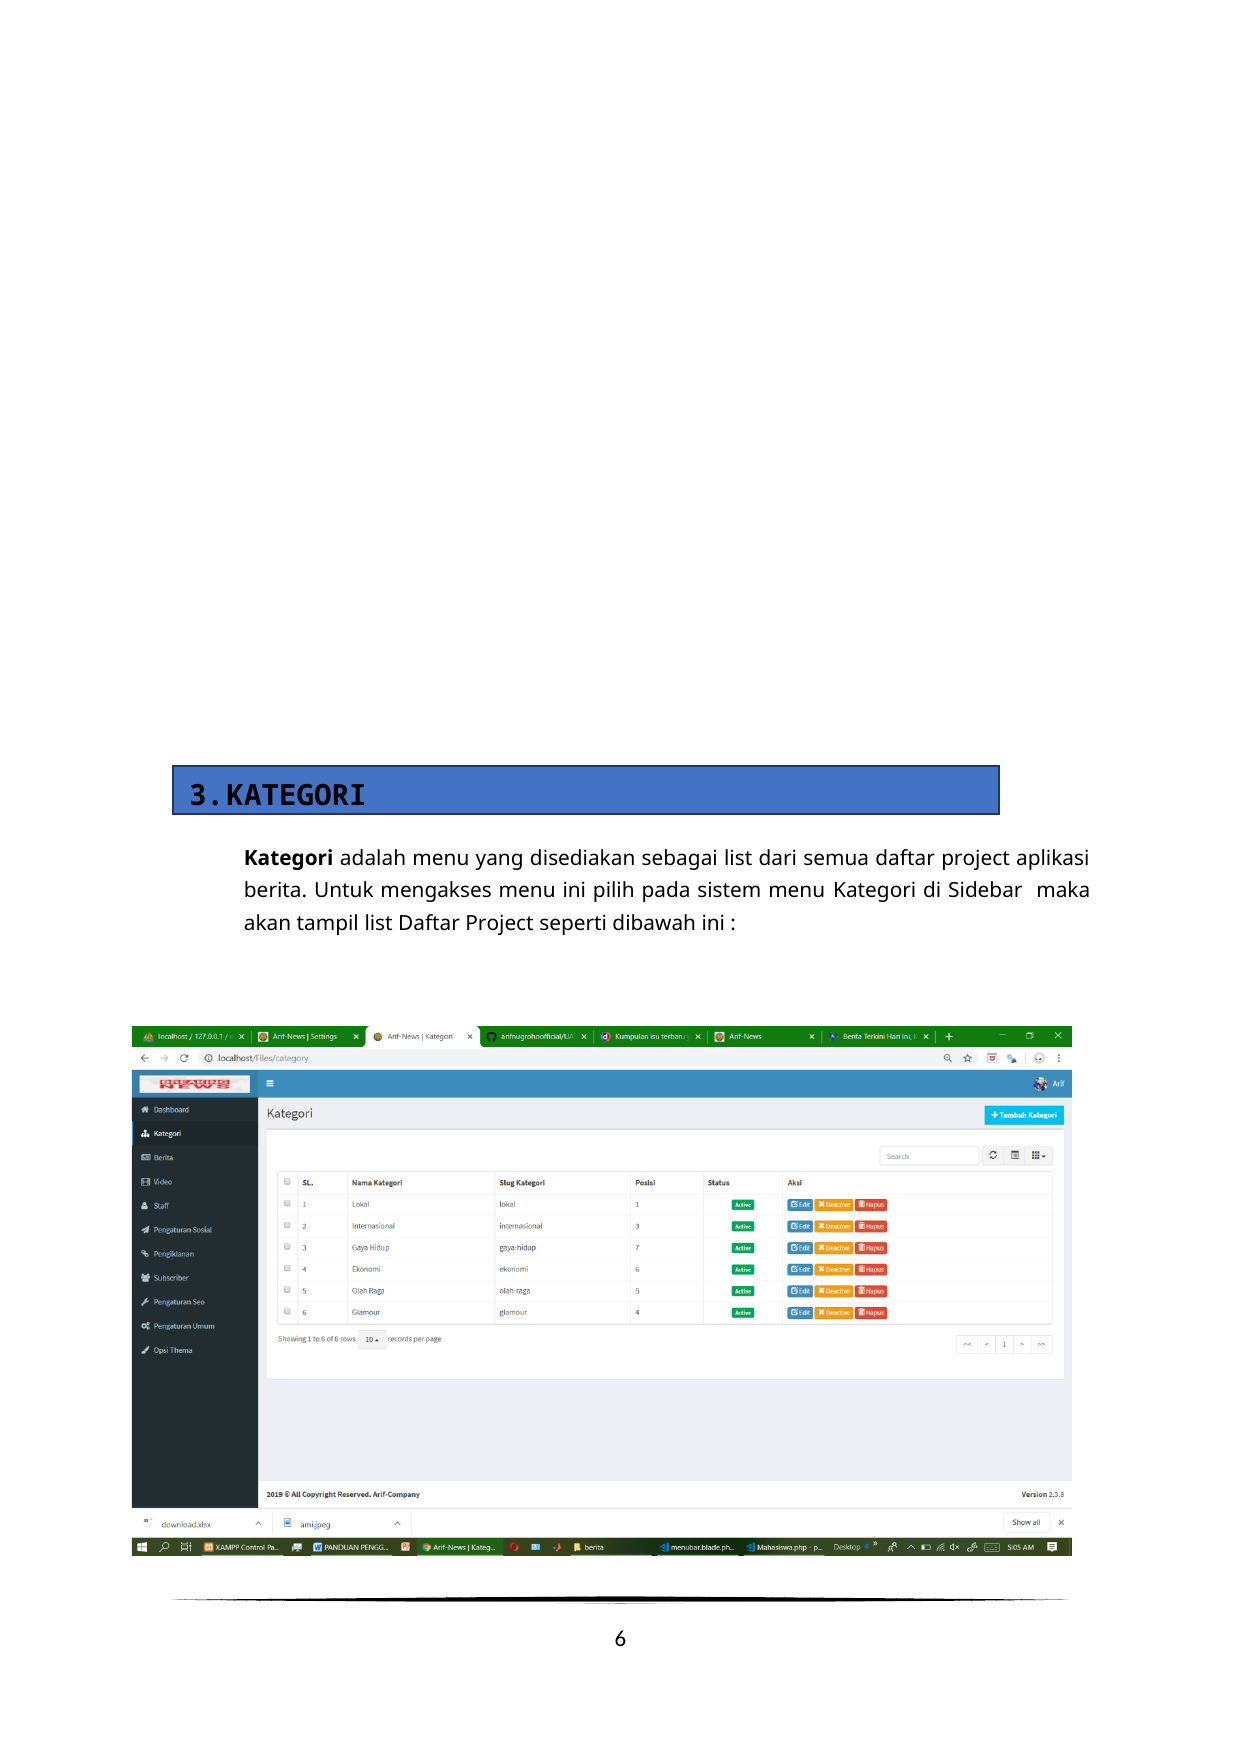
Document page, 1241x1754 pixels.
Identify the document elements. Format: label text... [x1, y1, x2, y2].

list Kategori adalah menu yang disediakan sebagai list dari semua daftar project aplikasi berita. Untuk mengakses menu ini pilih pada sistem menu Kategori di Sidebar maka akan tampil list Daftar Project seperti dibawah ini : [244, 843, 1090, 936]
picture [131, 1026, 1072, 1556]
picture [171, 1596, 1069, 1604]
